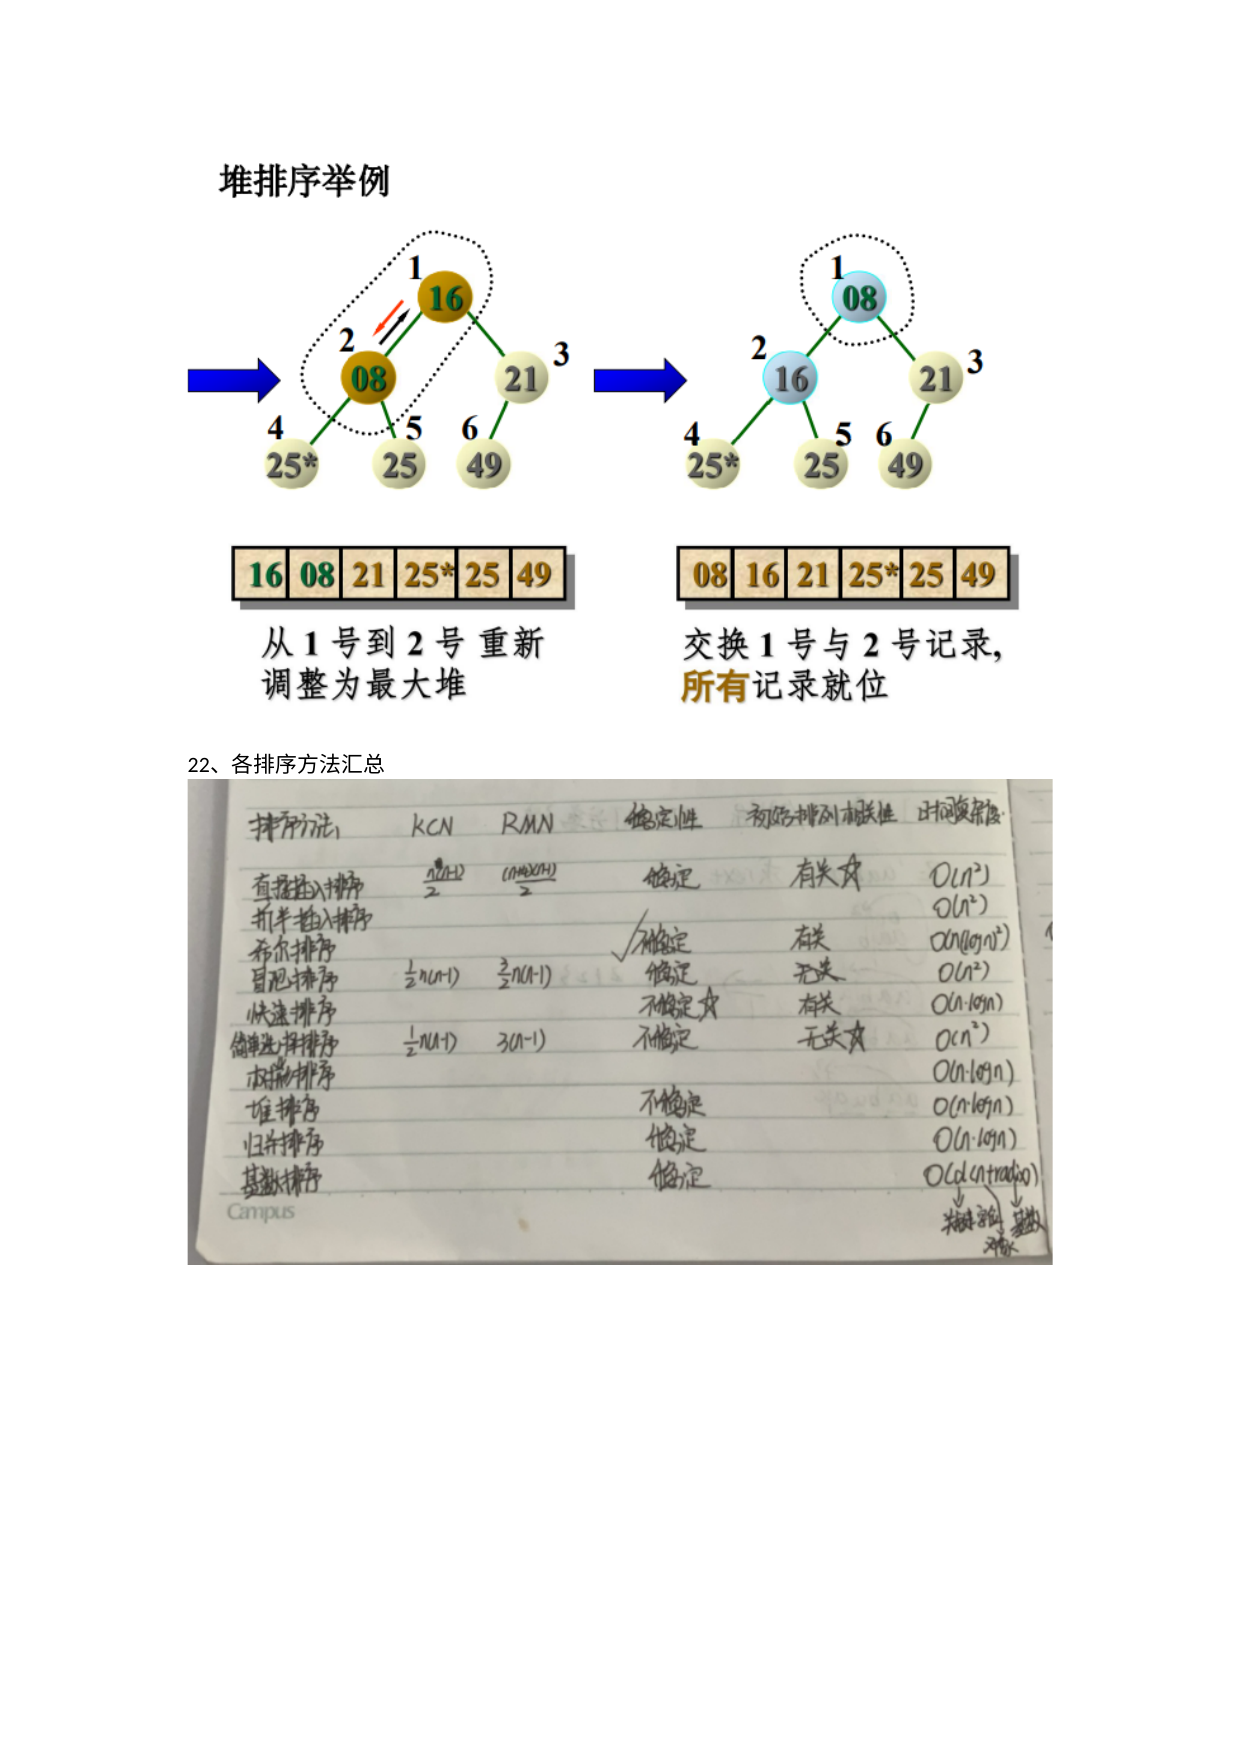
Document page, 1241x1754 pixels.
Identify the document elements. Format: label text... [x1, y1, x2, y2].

picture [187, 162, 1053, 719]
text 22、各排序方法汇总 [187, 747, 1053, 779]
picture [187, 779, 1053, 1265]
